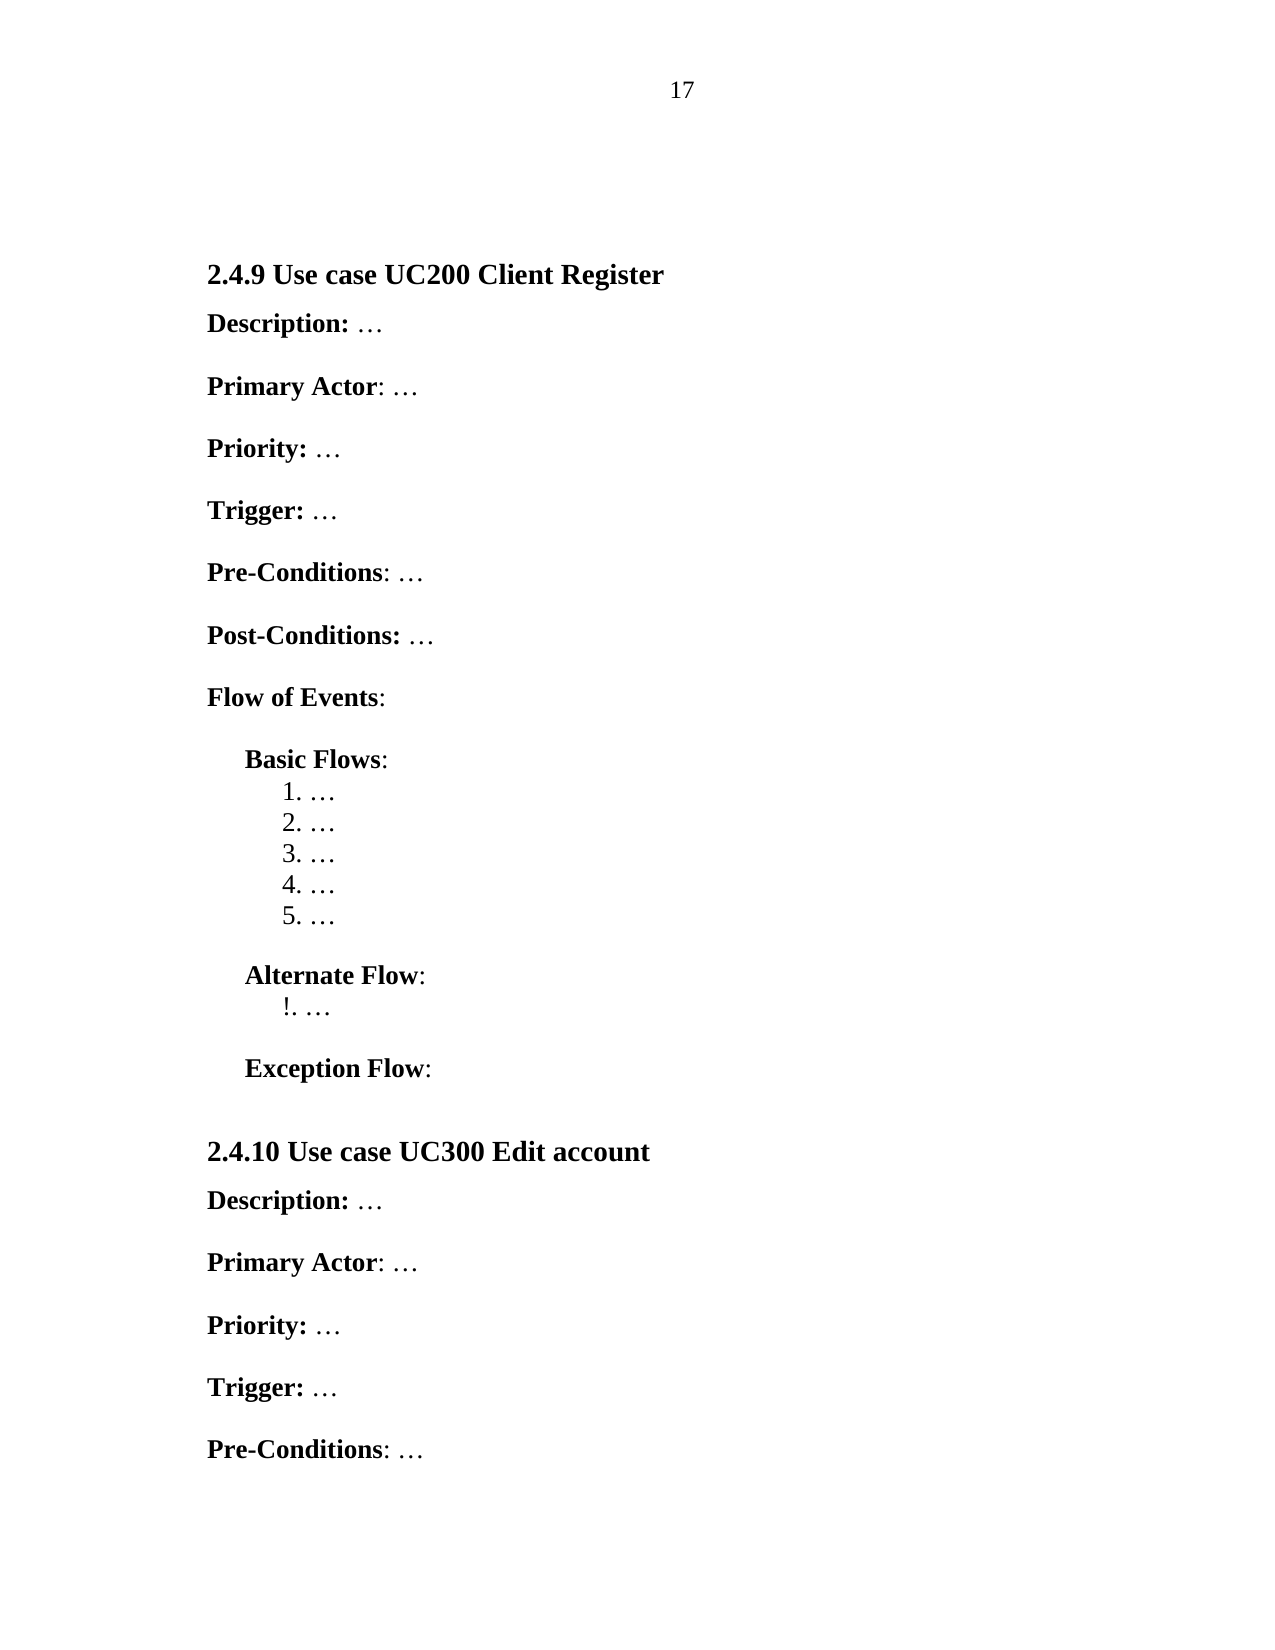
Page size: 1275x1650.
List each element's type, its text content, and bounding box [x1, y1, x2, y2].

text 3. … [282, 837, 1157, 868]
text Primary Actor: … [207, 370, 1157, 401]
text Exception Flow: [244, 1052, 1157, 1084]
text Description: … [207, 1184, 1157, 1215]
text Priority: … [207, 1309, 1157, 1340]
text 1. … [282, 774, 1157, 806]
text Trigger: … [207, 494, 1157, 525]
text Trigger: … [207, 1371, 1157, 1402]
text Description: … [207, 307, 1157, 338]
text Post-Conditions: … [207, 619, 1157, 650]
text 2. … [282, 806, 1157, 837]
text 5. … [282, 899, 1157, 930]
text Pre-Conditions: … [207, 557, 1157, 588]
text 4. … [282, 868, 1157, 899]
text Alternate Flow: [244, 959, 1157, 990]
text Flow of Events: [207, 681, 1157, 712]
text Pre-Conditions: … [207, 1433, 1157, 1464]
text 2.4.10 Use case UC300 Edit account [207, 1134, 1157, 1167]
text Basic Flows: [244, 743, 1157, 774]
text !. … [282, 990, 1157, 1021]
text Primary Actor: … [207, 1247, 1157, 1278]
text 2.4.9 Use case UC200 Client Register [207, 257, 1157, 291]
text Priority: … [207, 432, 1157, 463]
